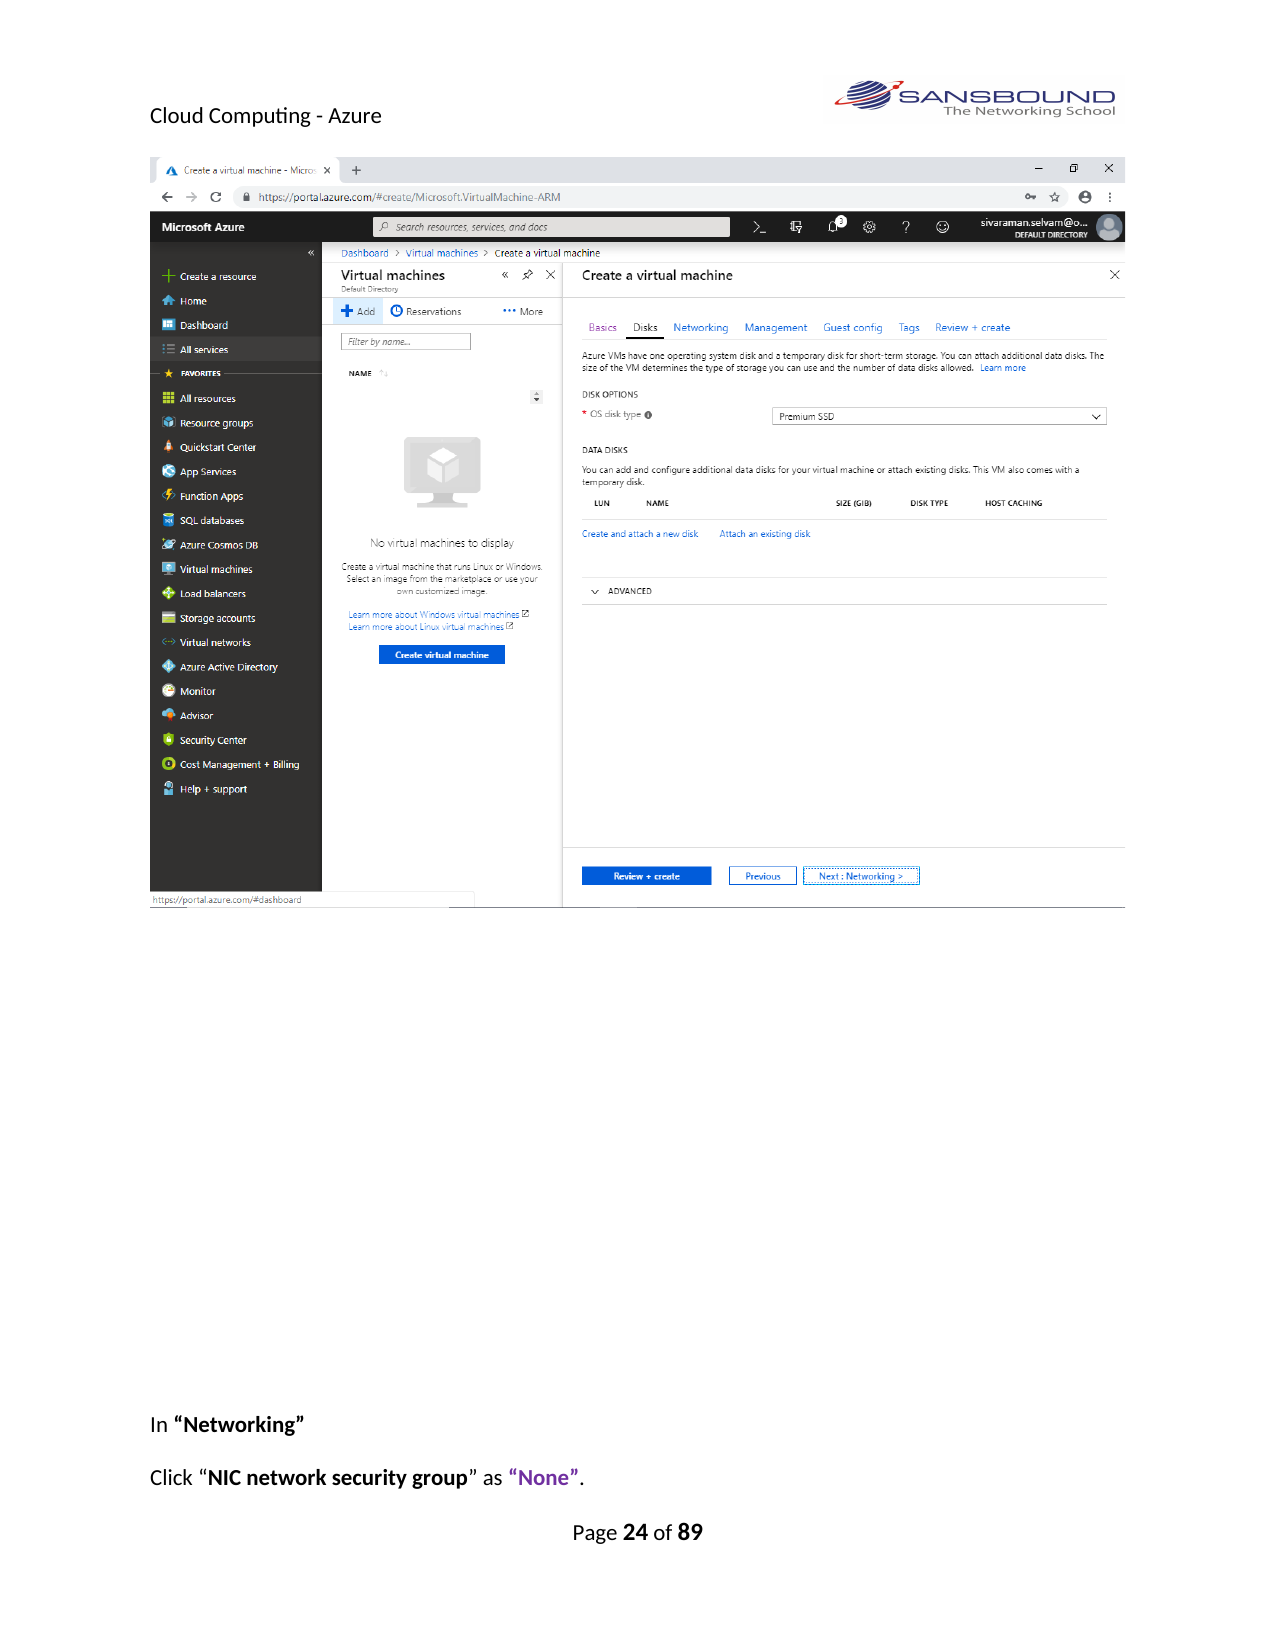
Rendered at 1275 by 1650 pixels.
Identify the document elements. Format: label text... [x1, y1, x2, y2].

text Click “NIC network security group” as “None”. [150, 1463, 1125, 1491]
text In “Networking” [150, 1410, 1125, 1438]
picture [823, 75, 1125, 124]
picture [150, 157, 1125, 908]
